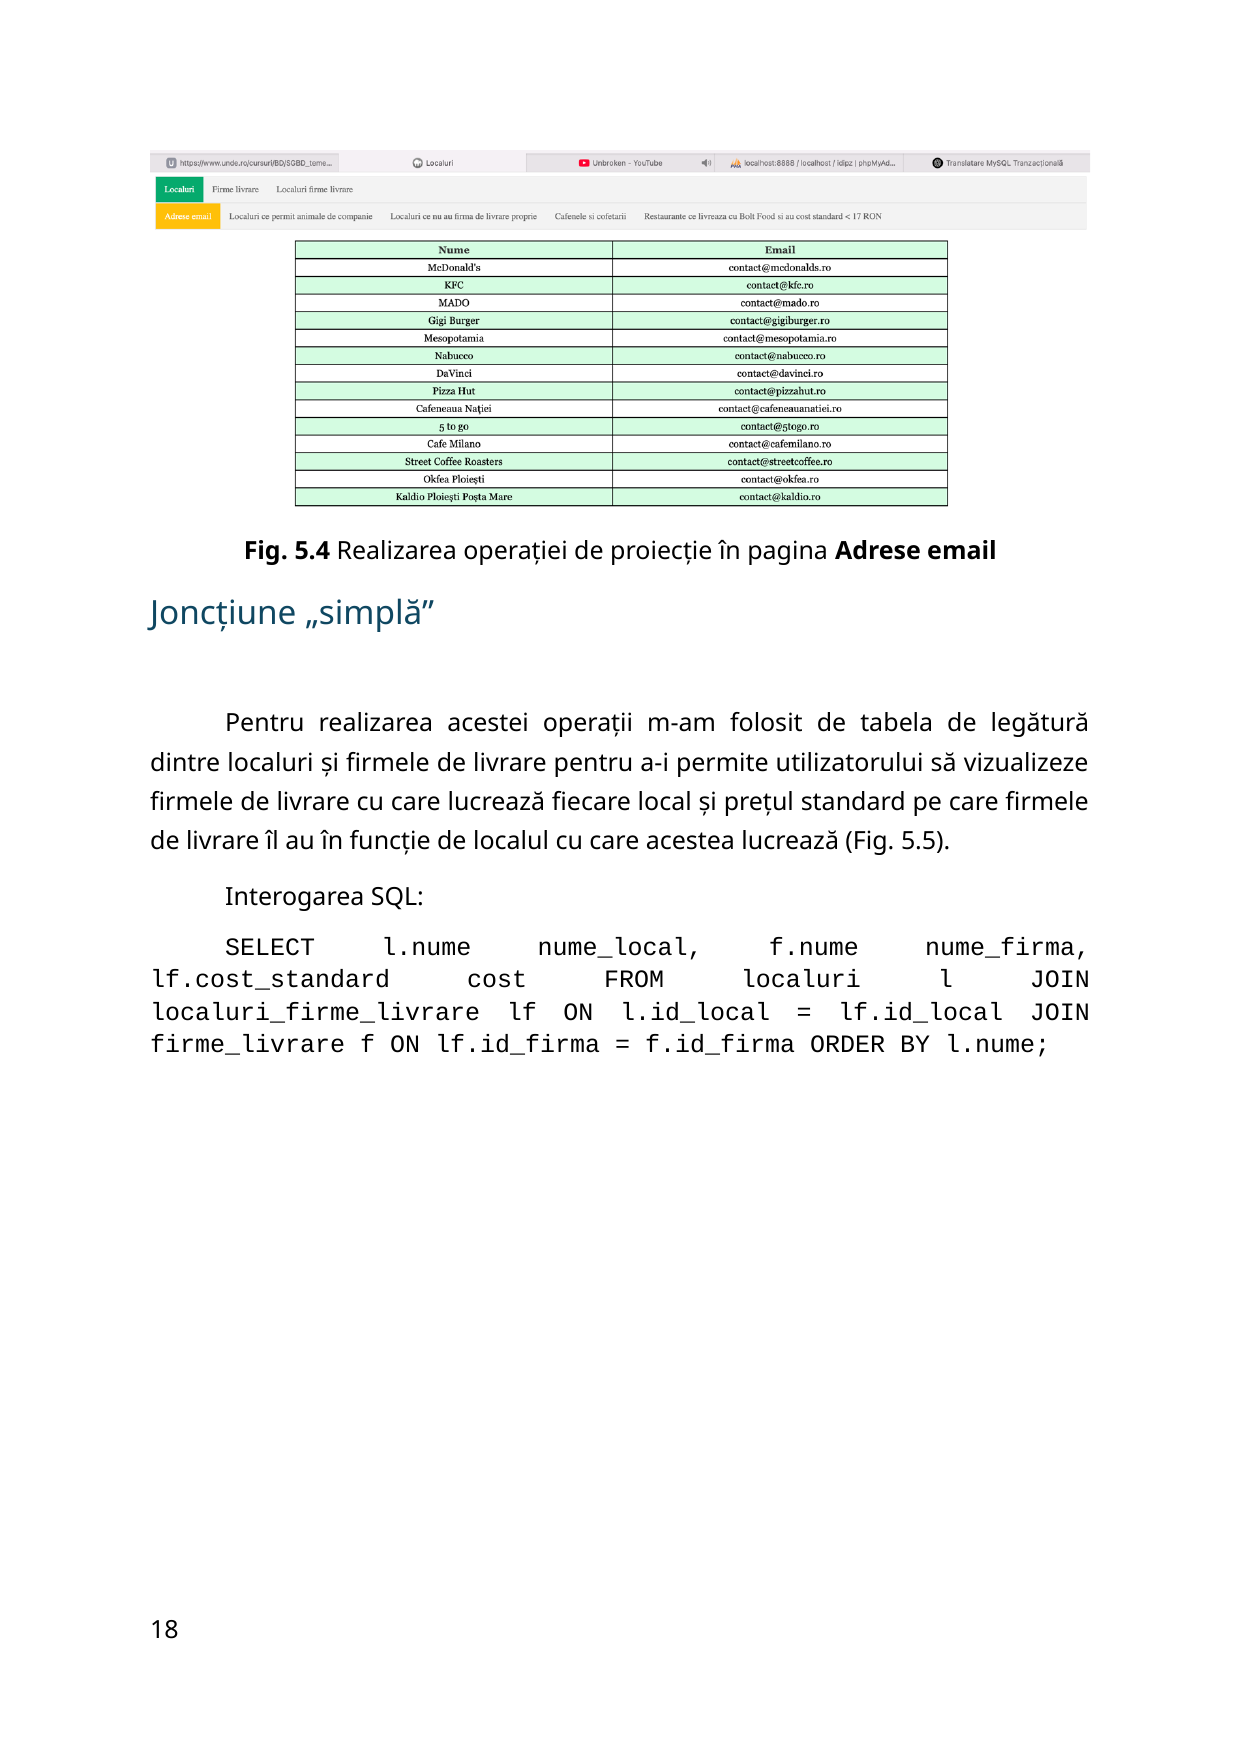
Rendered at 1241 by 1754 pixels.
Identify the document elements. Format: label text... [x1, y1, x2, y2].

text Fig. 5.4 Realizarea operației de proiecție în pagina Adrese email [150, 533, 1090, 567]
text SELECT l.nume nume_local, f.nume nume_firma, lf.cost_standard cost FROM localuri l JOIN localuri_firme_livrare lf ON l.id_local = lf.id_local JOIN firme_livrare f ON lf.id_firma = f.id_firma ORDER BY l.nume; [150, 934, 1090, 1060]
picture [150, 150, 1091, 512]
text Pentru realizarea acestei operații m-am folosit de tabela de legătură dintre localuri și firmele de livrare pentru a-i permite utilizatorului să vizualizeze firmele de livrare cu care lucrează fiecare local și prețul standard pe care firmele de livrare îl au în funcție de localul cu care acestea lucrează (Fig. 5.5). [150, 705, 1090, 857]
text Interogarea SQL: [150, 878, 1090, 912]
subtitle Joncțiune „simplă” [150, 589, 1090, 634]
